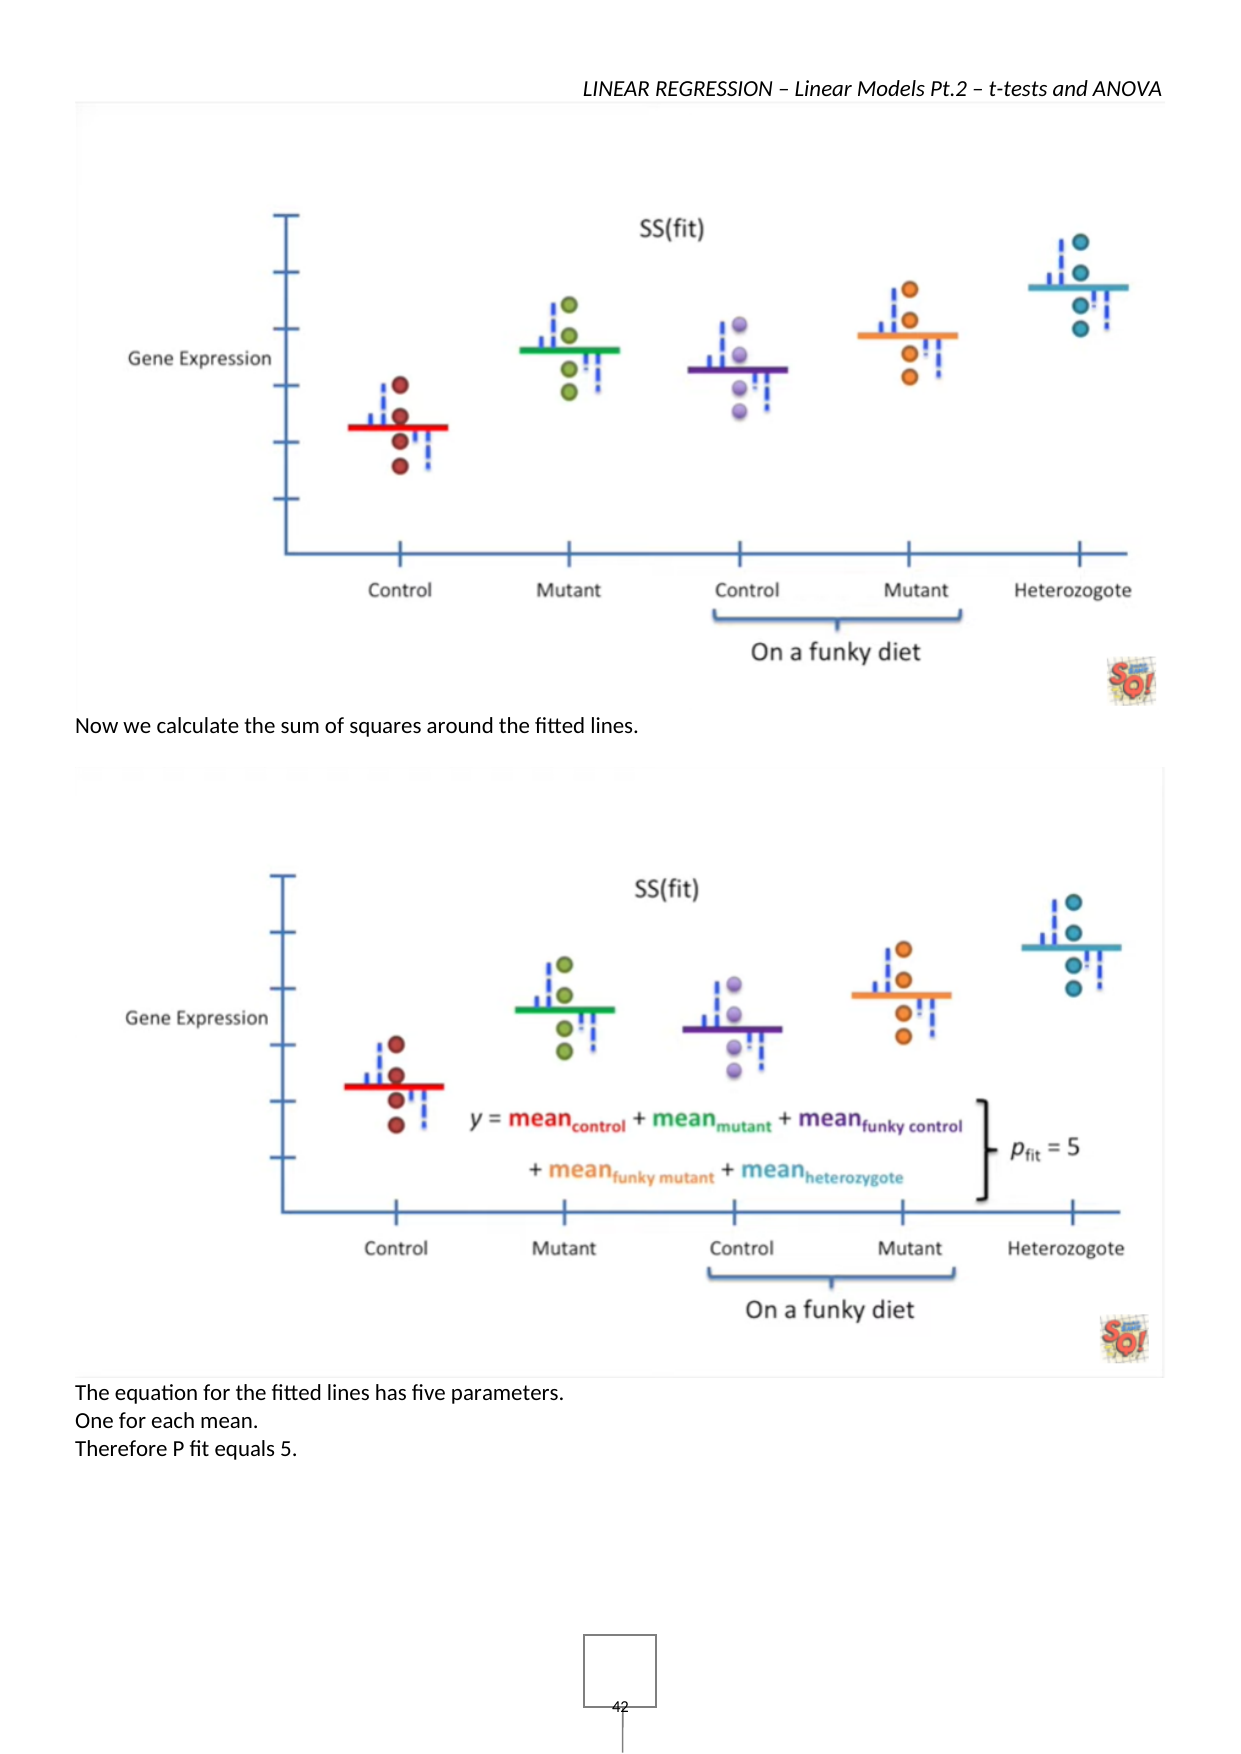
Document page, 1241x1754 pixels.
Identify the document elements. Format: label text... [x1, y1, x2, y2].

text One for each mean. [75, 1406, 1165, 1434]
picture [75, 767, 1166, 1378]
text The equation for the fitted lines has five parameters. [75, 1378, 1165, 1406]
text Now we calculate the sum of squares around the fitted lines. [75, 712, 1165, 739]
text Therefore P fit equals 5. [75, 1434, 1165, 1462]
picture [75, 101, 1166, 712]
